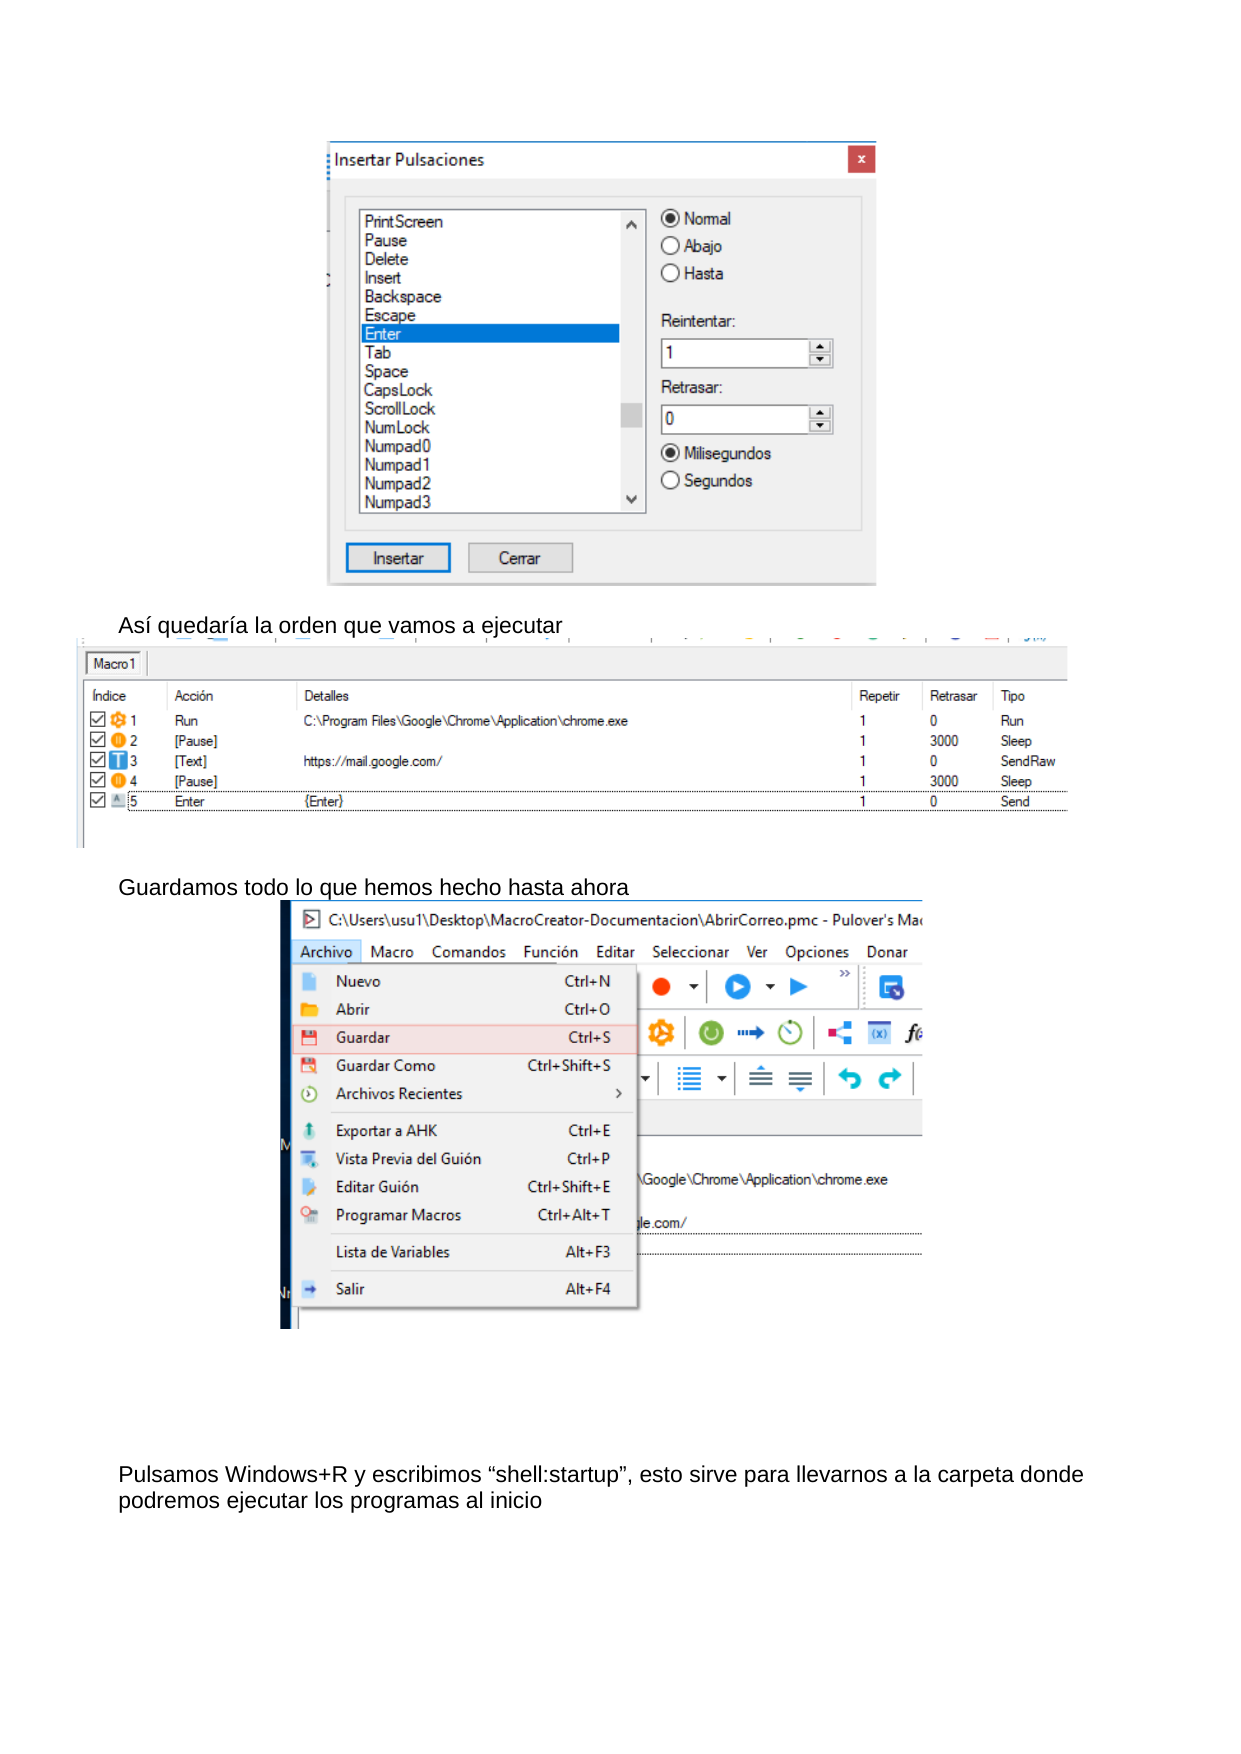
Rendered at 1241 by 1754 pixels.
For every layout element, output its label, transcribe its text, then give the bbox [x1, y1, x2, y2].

picture [326, 141, 877, 586]
text Así quedaría la orden que vamos a ejecutar [118, 612, 1085, 639]
text Guardamos todo lo que hemos hecho hasta ahora [118, 874, 1085, 901]
picture [280, 900, 923, 1329]
text Pulsamos Windows+R y escribimos “shell:startup”, esto sirve para llevarnos a la carpeta donde podremos ejecutar los programas al inicio [118, 1461, 1085, 1513]
picture [76, 638, 1068, 848]
